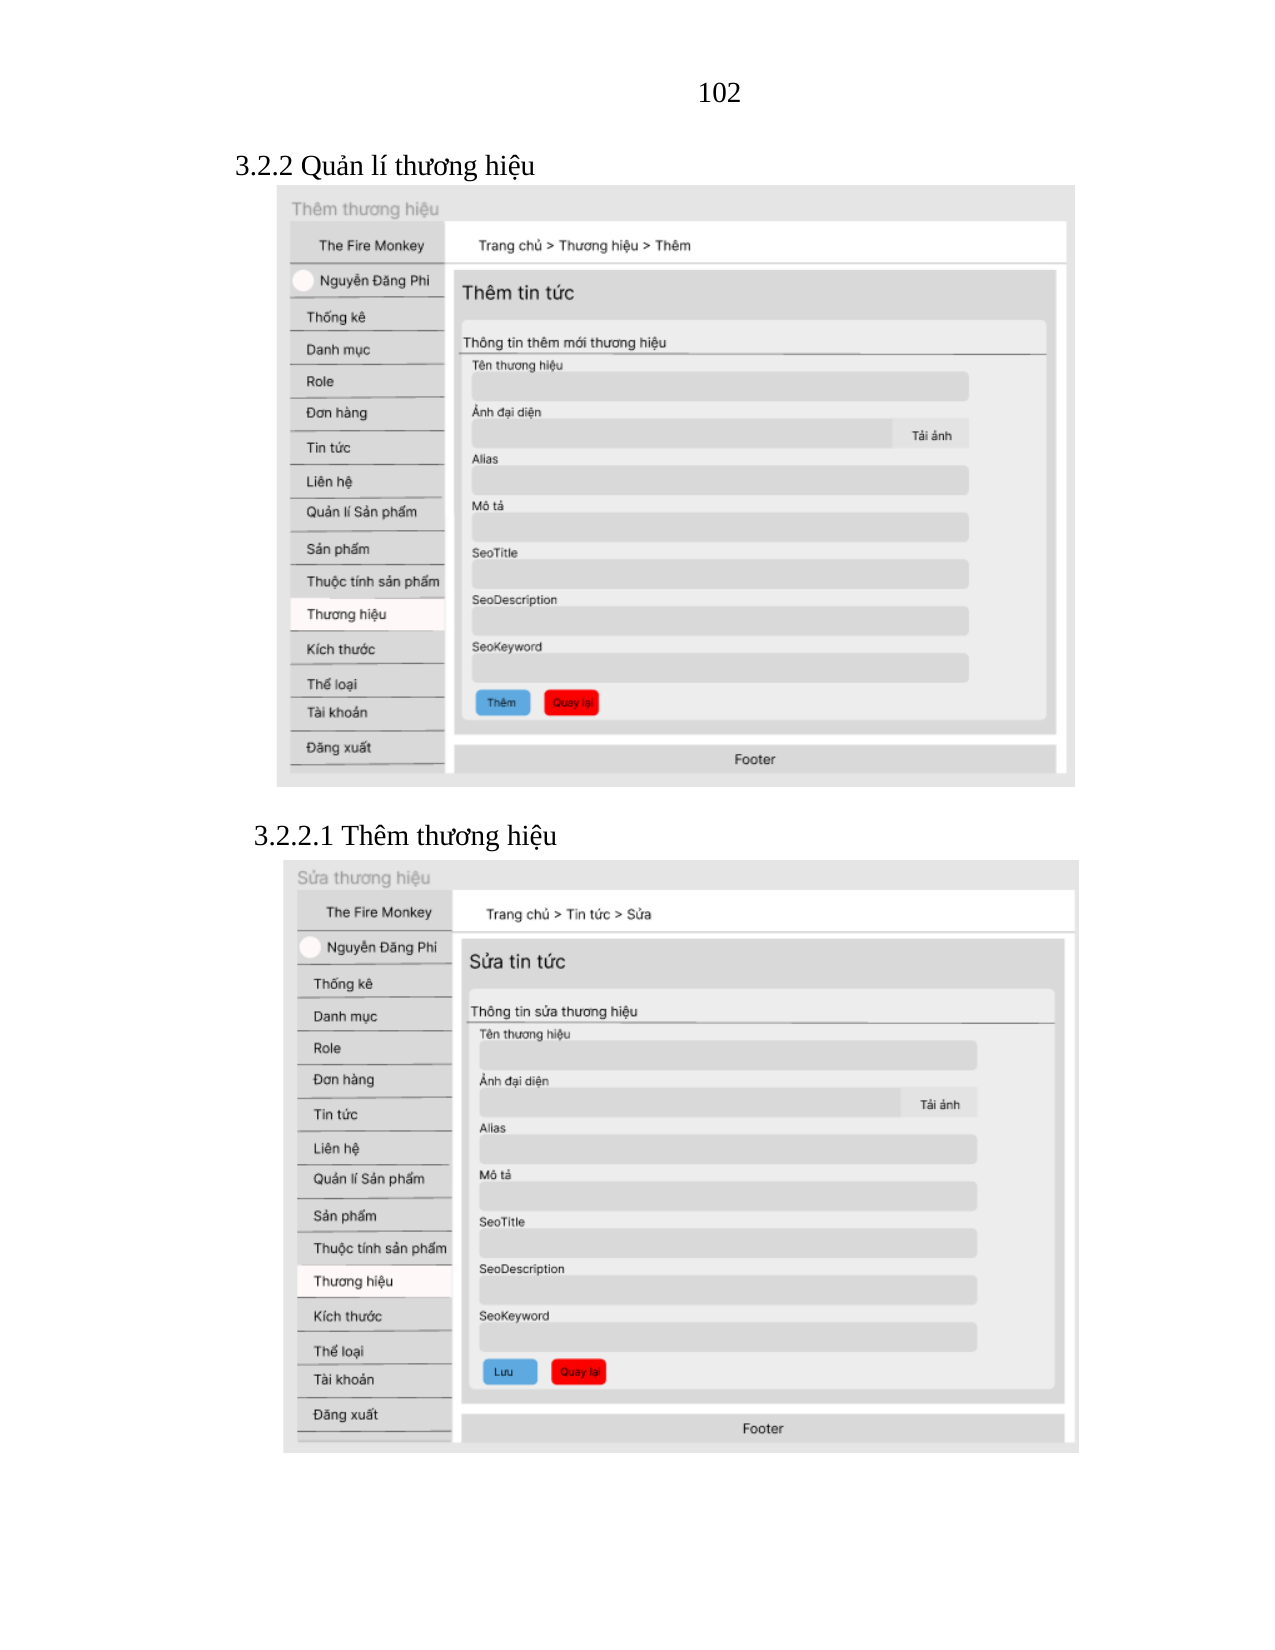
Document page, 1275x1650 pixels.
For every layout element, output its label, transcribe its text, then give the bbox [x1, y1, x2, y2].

picture [275, 185, 1075, 785]
subtitle 3.2.2 Quản lí thương hiệu [216, 148, 1157, 181]
picture [281, 860, 1079, 1451]
